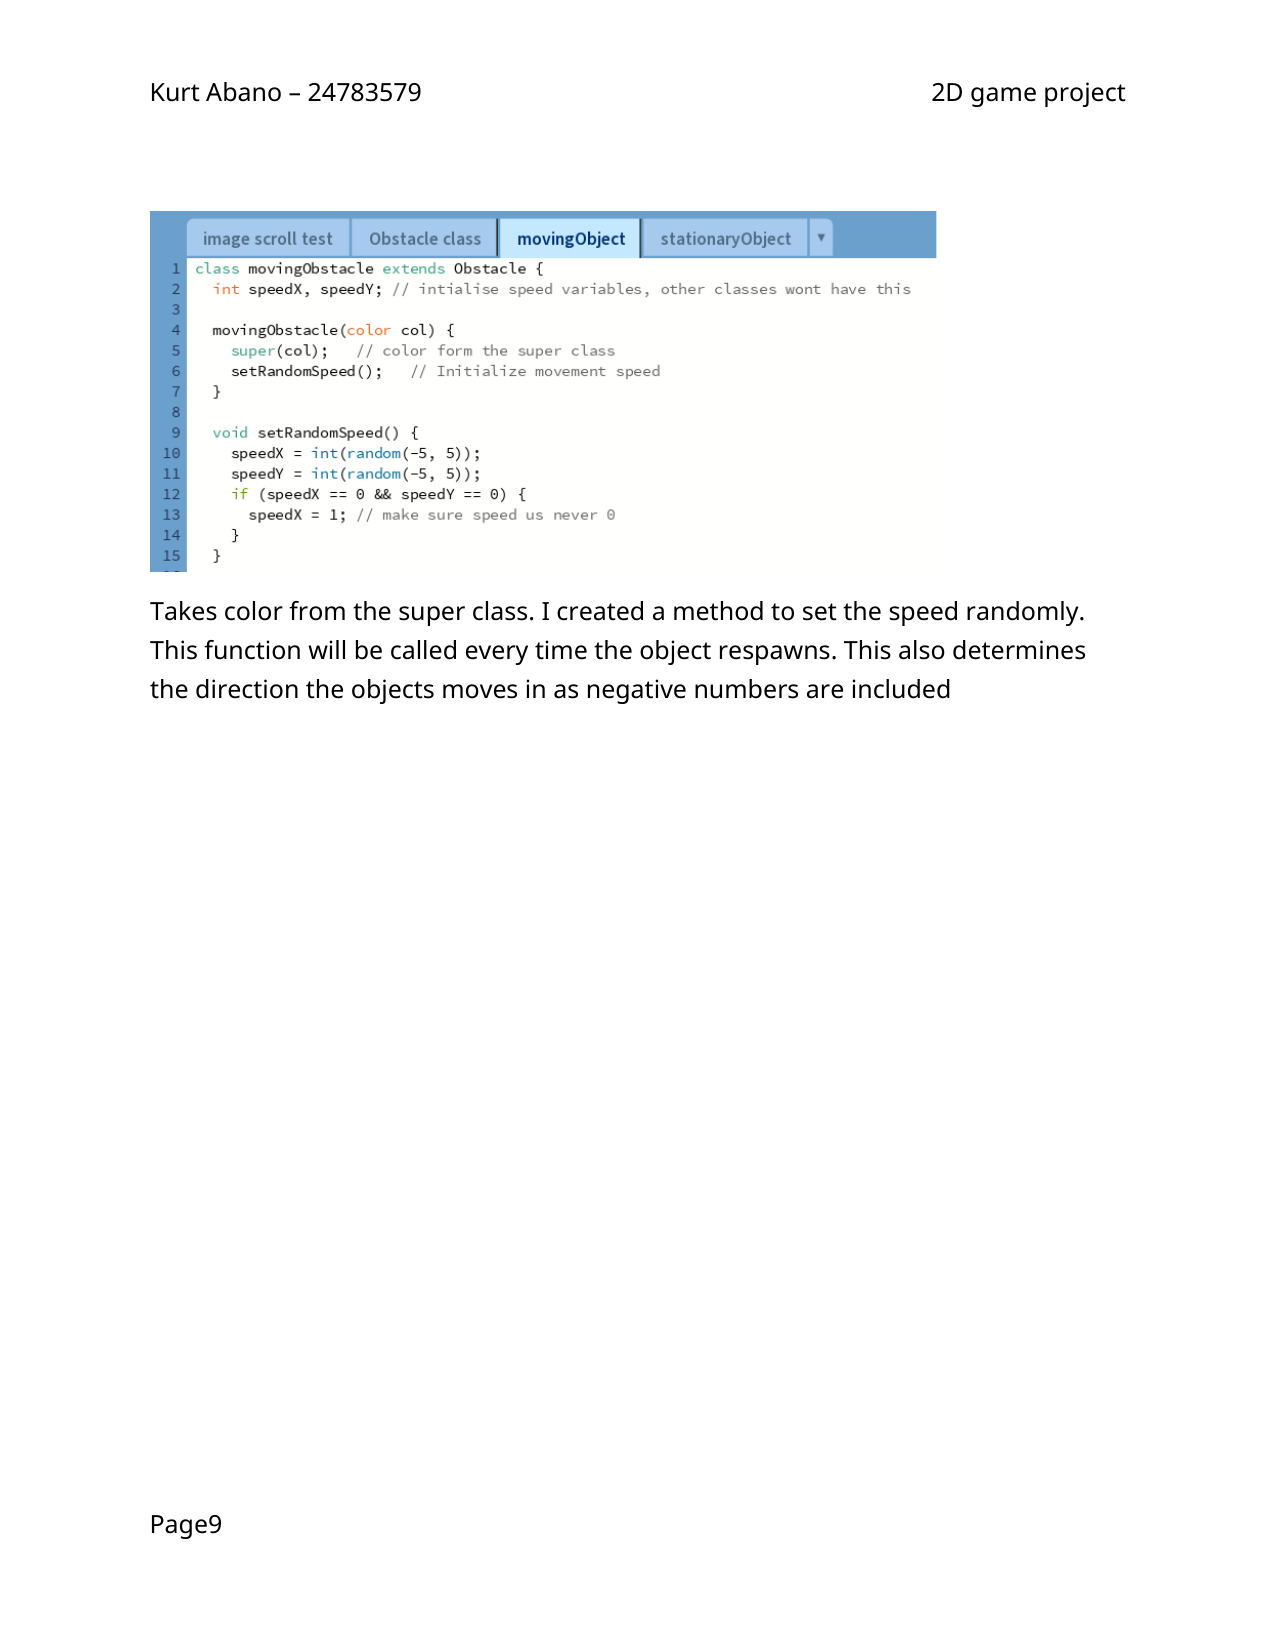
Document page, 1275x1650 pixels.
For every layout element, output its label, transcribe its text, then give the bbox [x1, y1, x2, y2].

picture [150, 211, 937, 572]
text Takes color from the super class. I created a method to set the speed randomly. This function will be called every time the object respawns. This also determines the direction the objects moves in as negative numbers are included [150, 593, 1125, 706]
